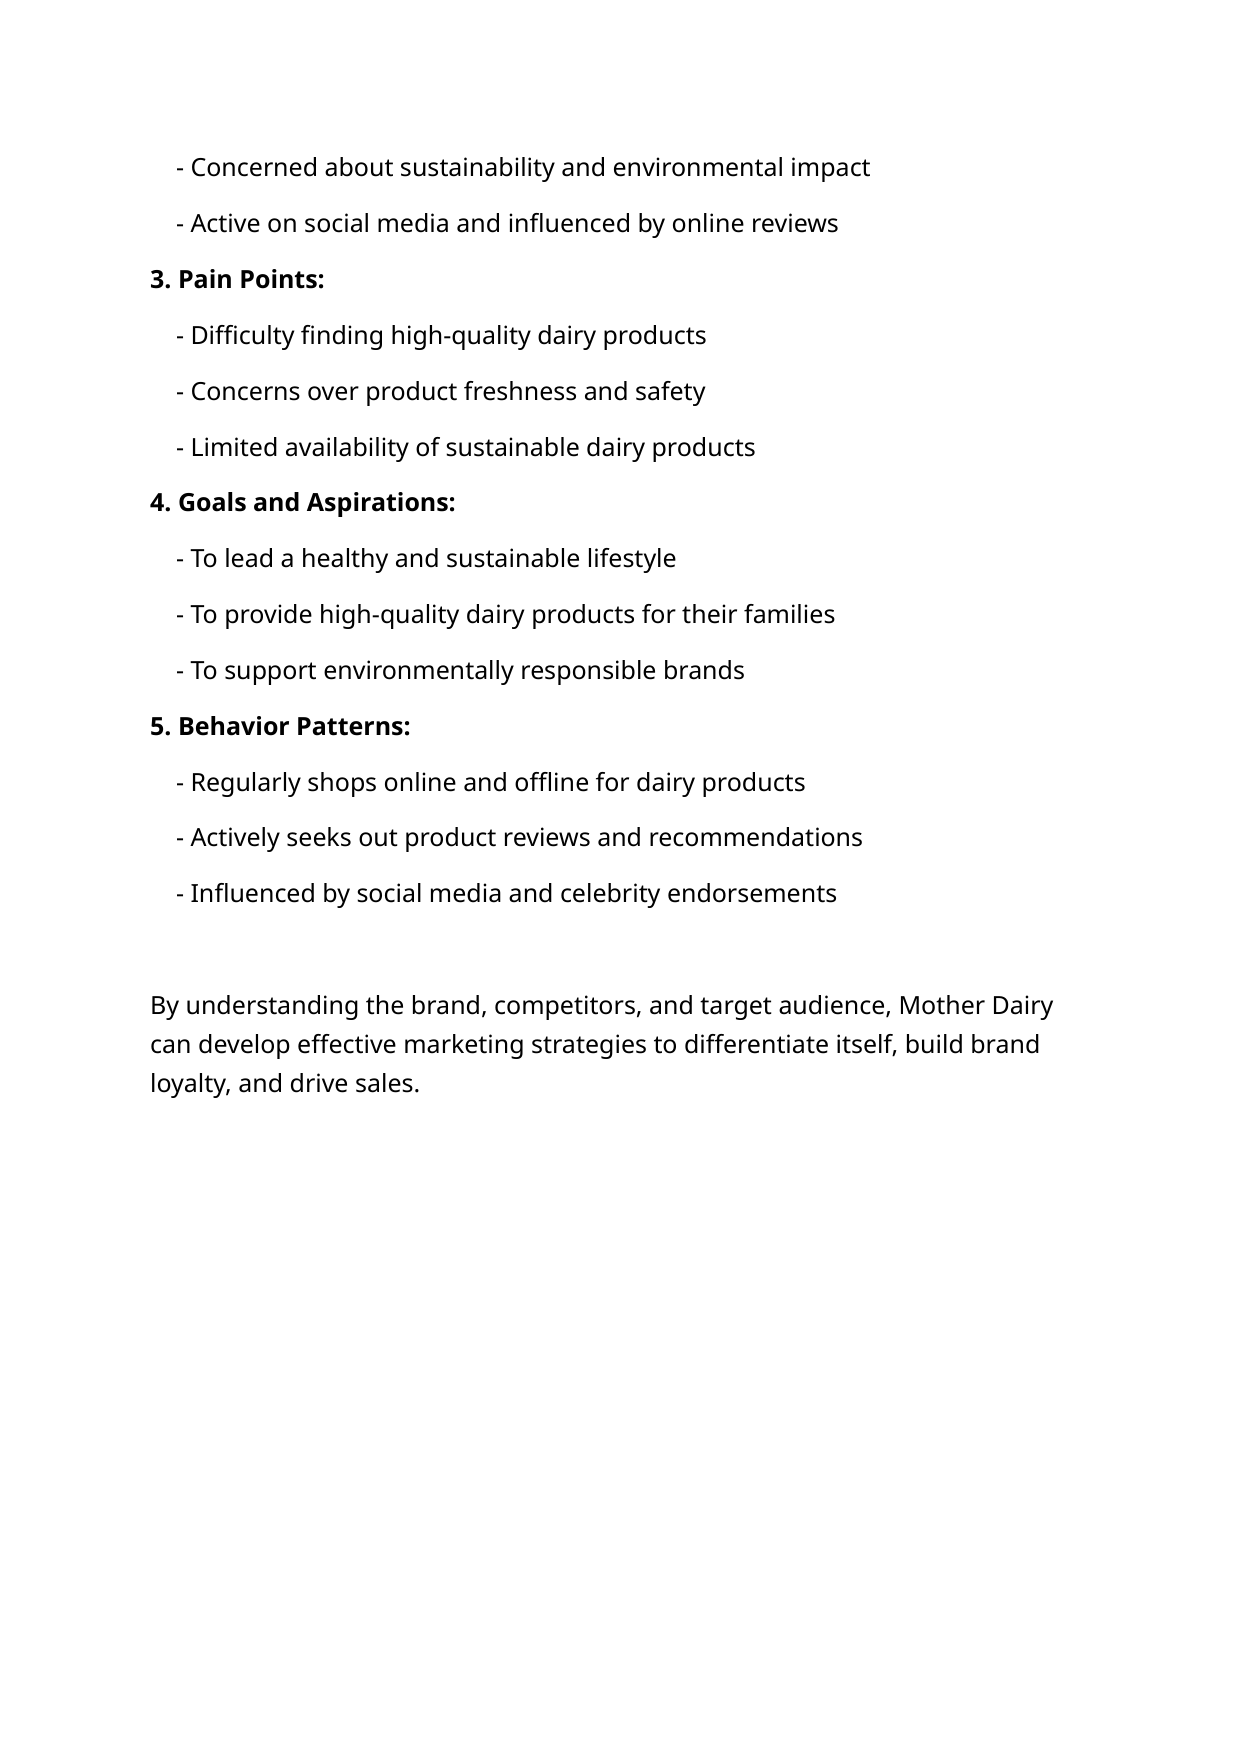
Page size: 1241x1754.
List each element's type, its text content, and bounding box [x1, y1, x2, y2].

text - Influenced by social media and celebrity endorsements [150, 876, 1090, 910]
text - Concerns over product freshness and safety [150, 373, 1090, 407]
text - Actively seeks out product reviews and recommendations [150, 820, 1090, 854]
text - Difficulty finding high-quality dairy products [150, 317, 1090, 352]
text - To lead a healthy and sustainable lifestyle [150, 541, 1090, 575]
text - Active on social media and influenced by online reviews [150, 206, 1090, 240]
text 4. Goals and Aspirations: [150, 485, 1090, 519]
text 3. Pain Points: [150, 262, 1090, 296]
text - Regularly shops online and offline for dairy products [150, 764, 1090, 798]
text - To support environmentally responsible brands [150, 652, 1090, 687]
text 5. Behavior Patterns: [150, 708, 1090, 742]
text By understanding the brand, competitors, and target audience, Mother Dairy can develop effective marketing strategies to differentiate itself, build brand loyalty, and drive sales. [150, 987, 1090, 1100]
text - To provide high-quality dairy products for their families [150, 597, 1090, 631]
text - Concerned about sustainability and environmental impact [150, 150, 1090, 184]
text - Limited availability of sustainable dairy products [150, 429, 1090, 463]
